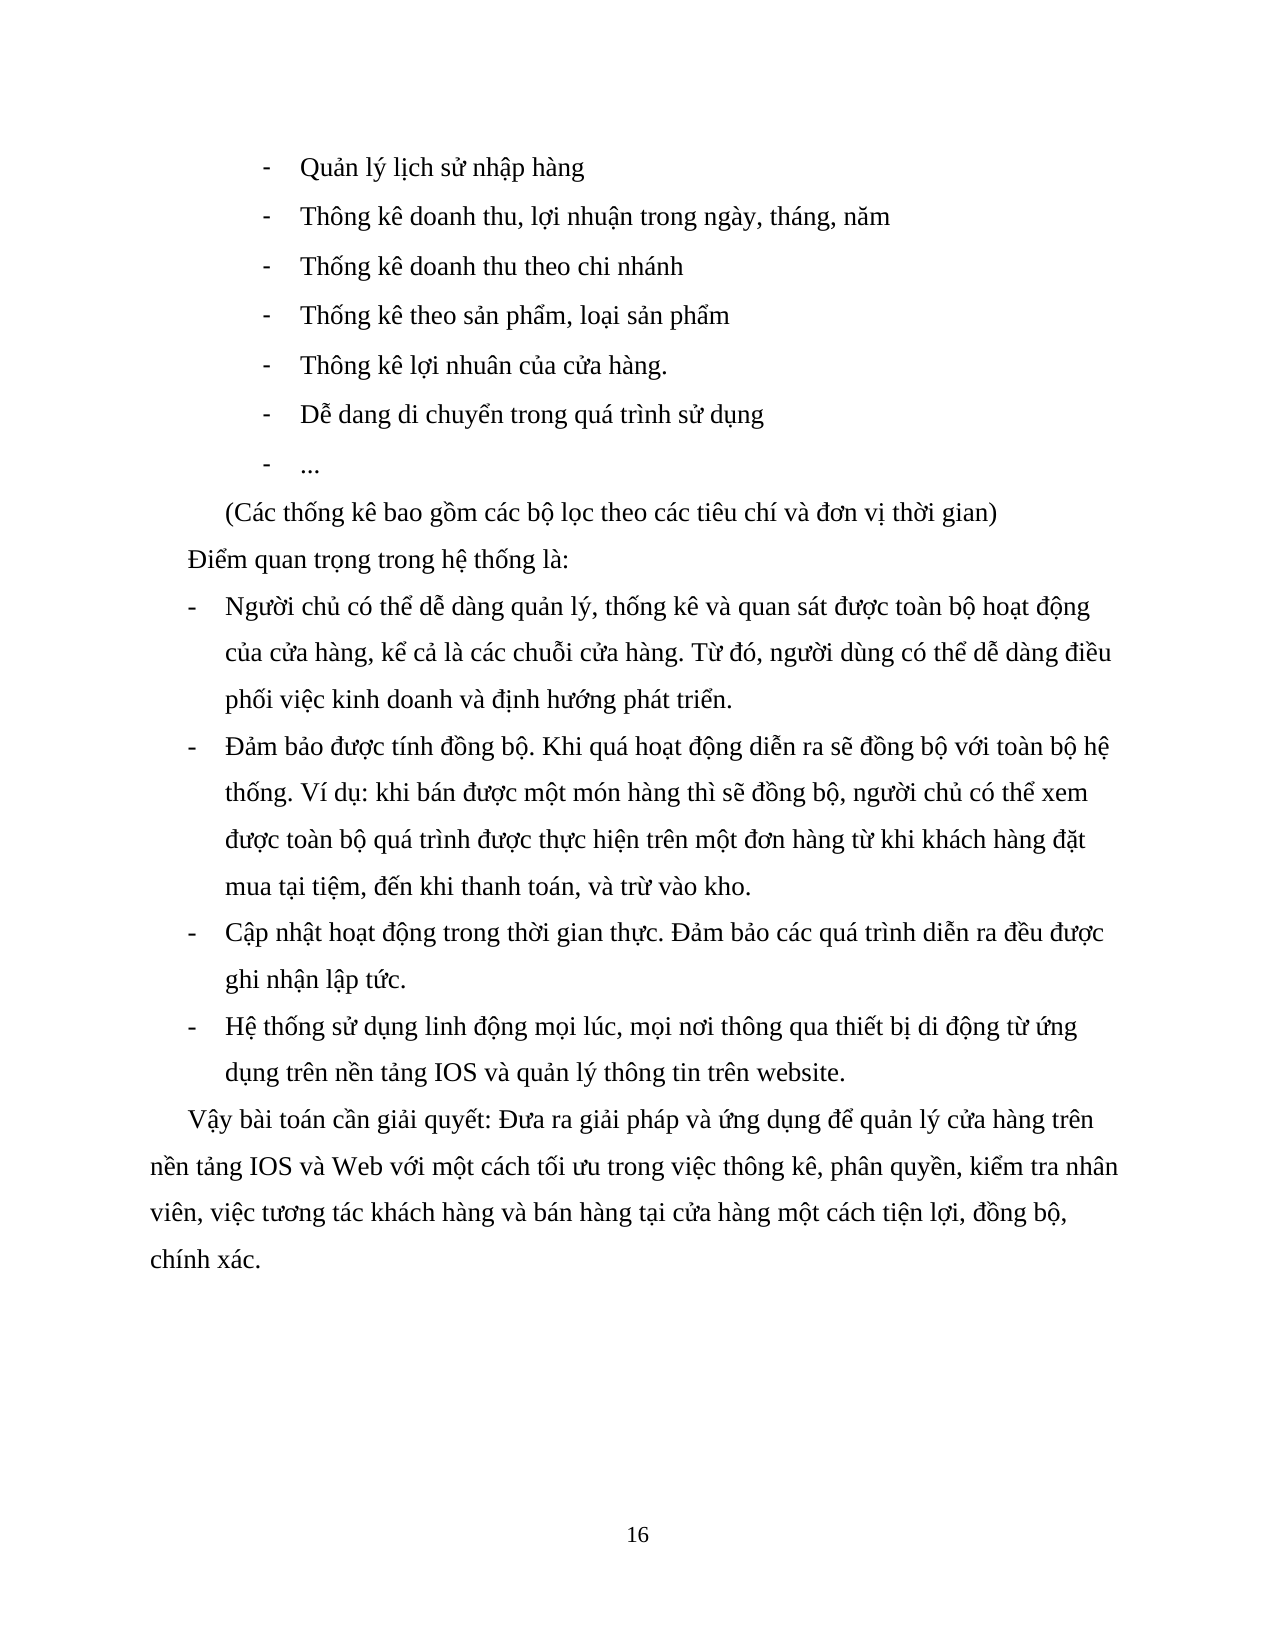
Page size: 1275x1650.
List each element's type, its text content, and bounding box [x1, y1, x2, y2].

text Điểm quan trọng trong hệ thống là: [150, 543, 1125, 574]
list Đảm bảo được tính đồng bộ. Khi quá hoạt động diễn ra sẽ đồng bộ với toàn bộ hệ thống. Ví dụ: khi bán được một món hàng thì sẽ đồng bộ, người chủ có thể xem được toàn bộ quá trình được thực hiện trên một đơn hàng từ khi khách hàng đặt mua tại tiệm, đến khi thanh toán, và trừ vào kho. [187, 730, 1125, 901]
list Thông kê doanh thu, lợi nhuận trong ngày, tháng, năm [262, 199, 1125, 232]
list Thông kê lợi nhuân của cửa hàng. [262, 348, 1125, 381]
list Quản lý lịch sử nhập hàng [262, 150, 1125, 183]
list Dễ dang di chuyển trong quá trình sử dụng [262, 397, 1125, 430]
list Người chủ có thể dễ dàng quản lý, thống kê và quan sát được toàn bộ hoạt động của cửa hàng, kể cả là các chuỗi cửa hàng. Từ đó, người dùng có thể dễ dàng điều phối việc kinh doanh và định hướng phát triển. [187, 590, 1125, 714]
list Thống kê doanh thu theo chi nhánh [262, 249, 1125, 282]
list Hệ thống sử dụng linh động mọi lúc, mọi nơi thông qua thiết bị di động từ ứng dụng trên nền tảng IOS và quản lý thông tin trên website. [187, 1010, 1125, 1087]
text (Các thống kê bao gồm các bộ lọc theo các tiêu chí và đơn vị thời gian) [225, 496, 1125, 527]
list Cập nhật hoạt động trong thời gian thực. Đảm bảo các quá trình diễn ra đều được ghi nhận lập tức. [187, 916, 1125, 994]
list ... [262, 447, 1125, 480]
text Vậy bài toán cần giải quyết: Đưa ra giải pháp và ứng dụng để quản lý cửa hàng trên nền tảng IOS và Web với một cách tối ưu trong việc thông kê, phân quyền, kiểm tra nhân viên, việc tương tác khách hàng và bán hàng tại cửa hàng một cách tiện lợi, đồng bộ, chính xác. [150, 1103, 1125, 1274]
list Thống kê theo sản phẩm, loại sản phẩm [262, 298, 1125, 331]
